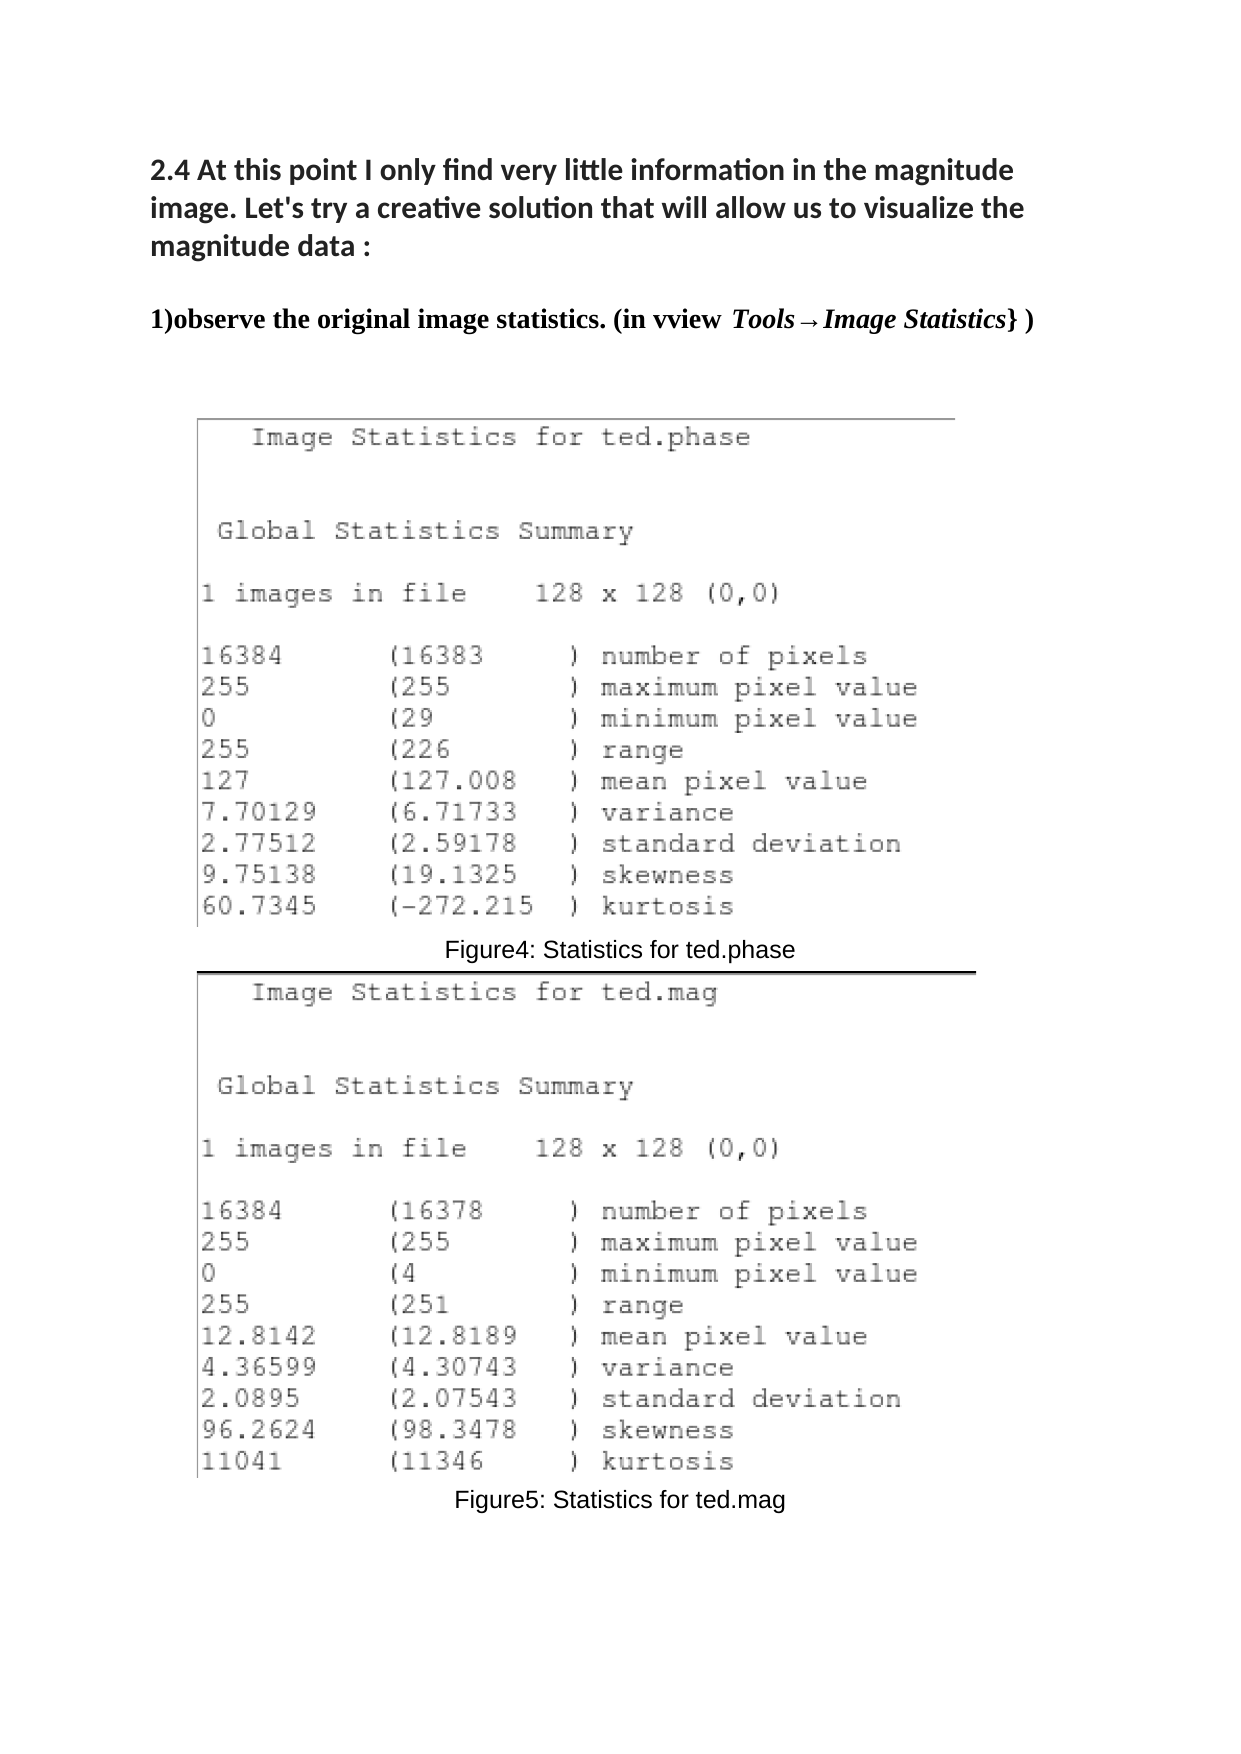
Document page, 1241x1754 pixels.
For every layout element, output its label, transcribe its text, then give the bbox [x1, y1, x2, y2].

picture [196, 971, 977, 1478]
picture [196, 418, 956, 927]
subtitle 2.4 At this point I only find very little information in the magnitude image. Let's try a creative solution that will allow us to visualize the magnitude data : [150, 150, 1090, 264]
text Figure4: Statistics for ted.phase [150, 934, 1090, 963]
subtitle 1)observe the original image statistics. (in vview Tools→Image Statistics} ) [150, 293, 1090, 337]
text Figure5: Statistics for ted.mag [150, 1485, 1090, 1514]
